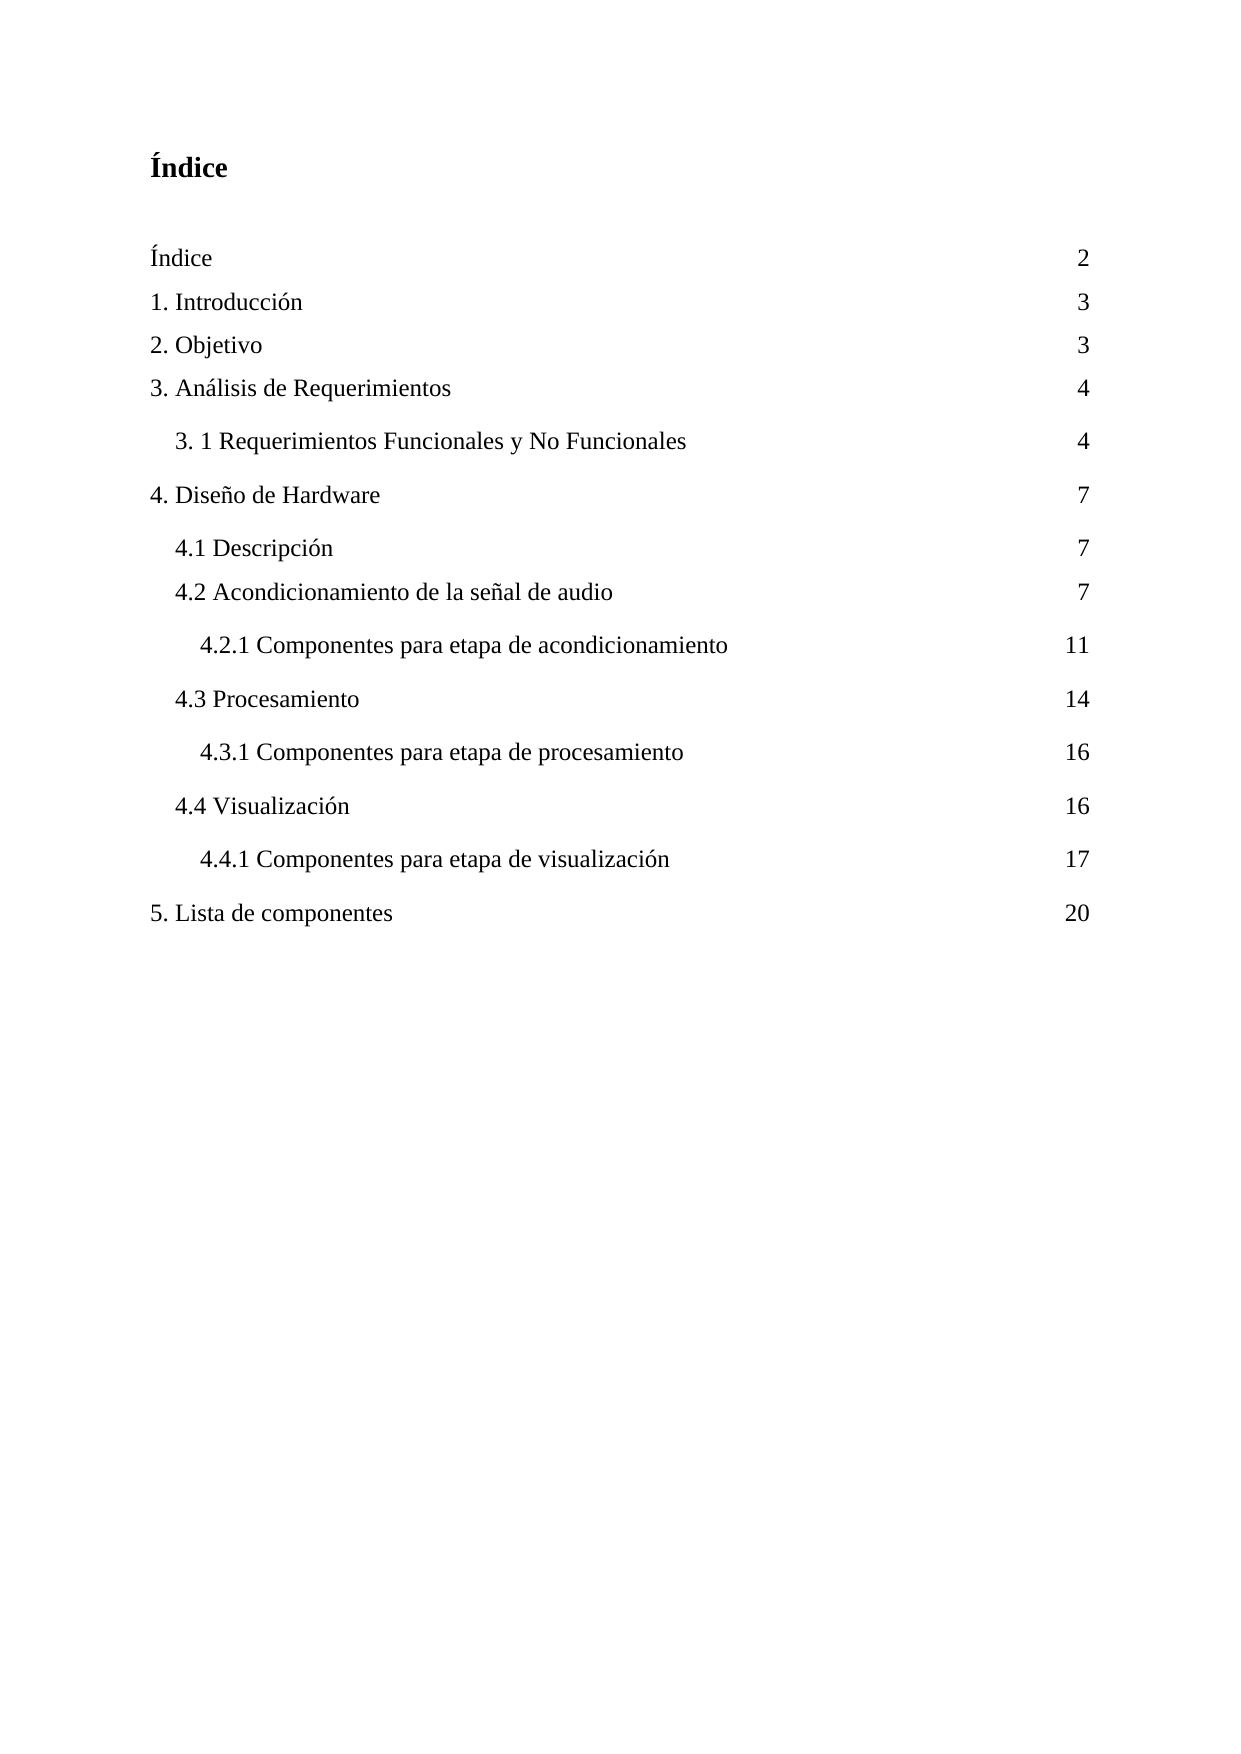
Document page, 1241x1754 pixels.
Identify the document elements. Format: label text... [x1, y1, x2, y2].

subtitle Índice [150, 150, 1090, 183]
